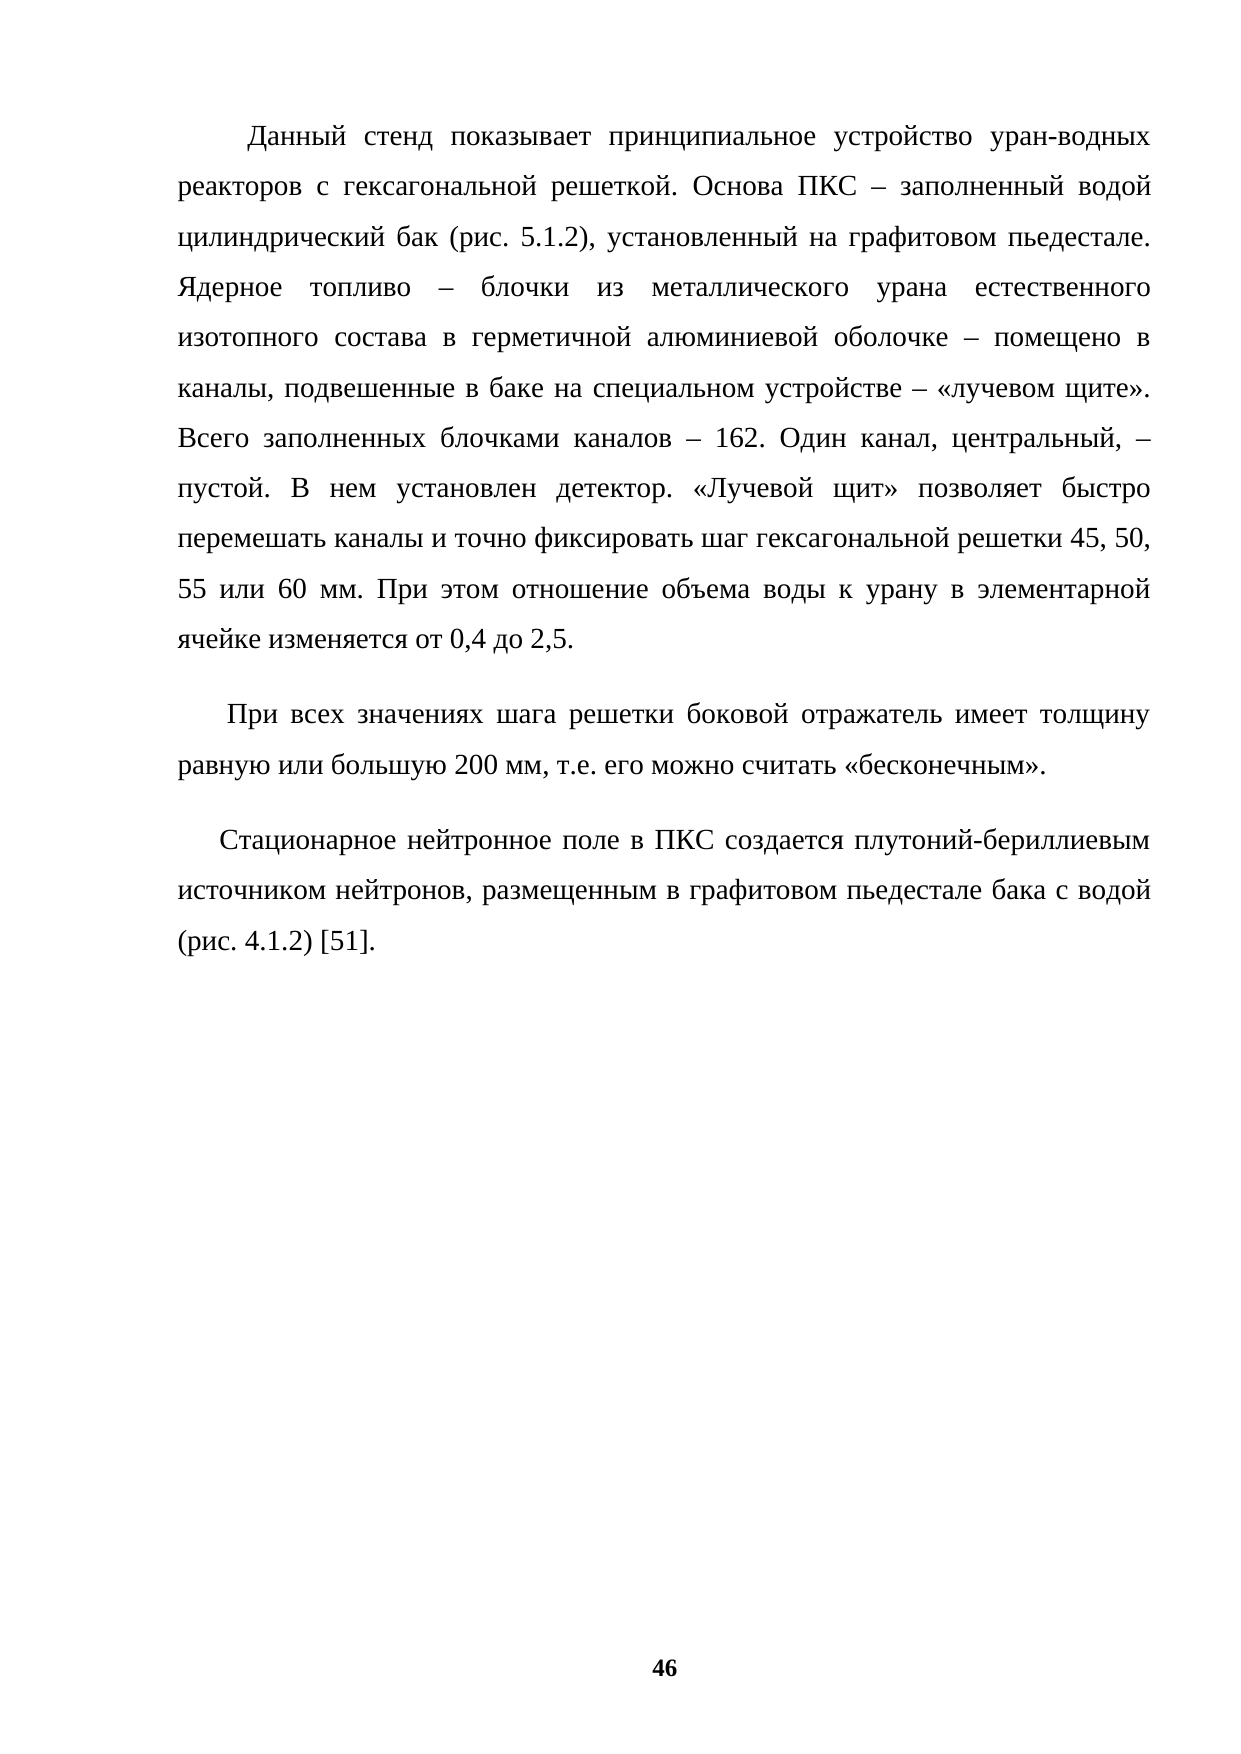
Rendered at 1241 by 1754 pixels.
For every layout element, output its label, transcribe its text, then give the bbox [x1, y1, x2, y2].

text При всех значениях шага решетки боковой отражатель имеет толщину равную или большую 200 мм, т.е. его можно считать «бесконечным». [177, 697, 1152, 780]
text Данный стенд показывает принципиальное устройство уран-водных реакторов с гексагональной решеткой. Основа ПКС – заполненный водой цилиндрический бак (рис. 5.1.2), установленный на графитовом пьедестале. Ядерное топливо – блочки из металлического урана естественного изотопного состава в герметичной алюминиевой оболочке – помещено в каналы, подвешенные в баке на специальном устройстве – «лучевом щите». Всего заполненных блочками каналов – 162. Один канал, центральный, – пустой. В нем установлен детектор. «Лучевой щит» позволяет быстро перемешать каналы и точно фиксировать шаг гексагональной решетки 45, 50, 55 или 60 мм. При этом отношение объема воды к урану в элементарной ячейке изменяется от 0,4 до 2,5. [177, 118, 1152, 655]
text Стационарное нейтронное поле в ПКС создается плутоний-бериллиевым источником нейтронов, размещенным в графитовом пьедестале бака с водой (рис. 4.1.2) [51]. [177, 822, 1152, 956]
